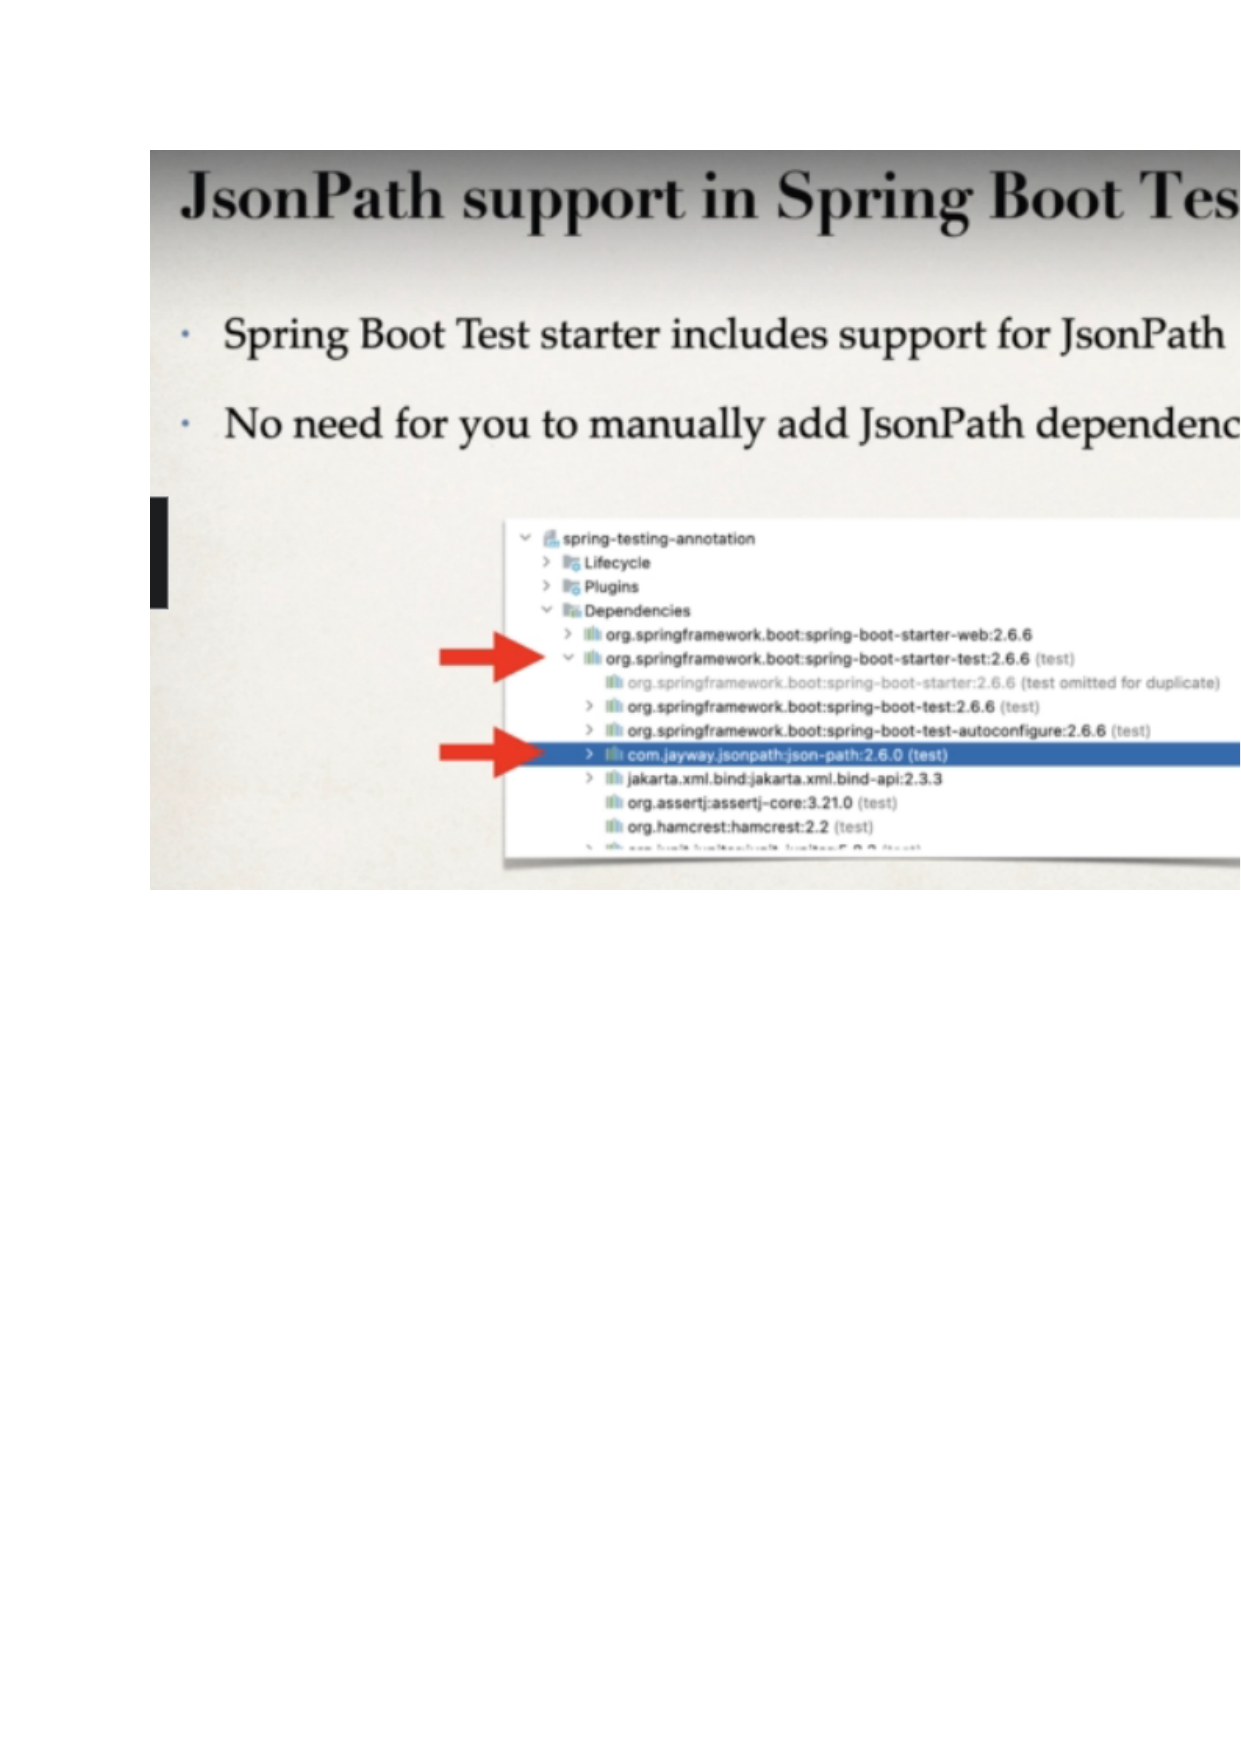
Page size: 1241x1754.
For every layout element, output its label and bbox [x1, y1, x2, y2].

picture [150, 150, 1241, 890]
